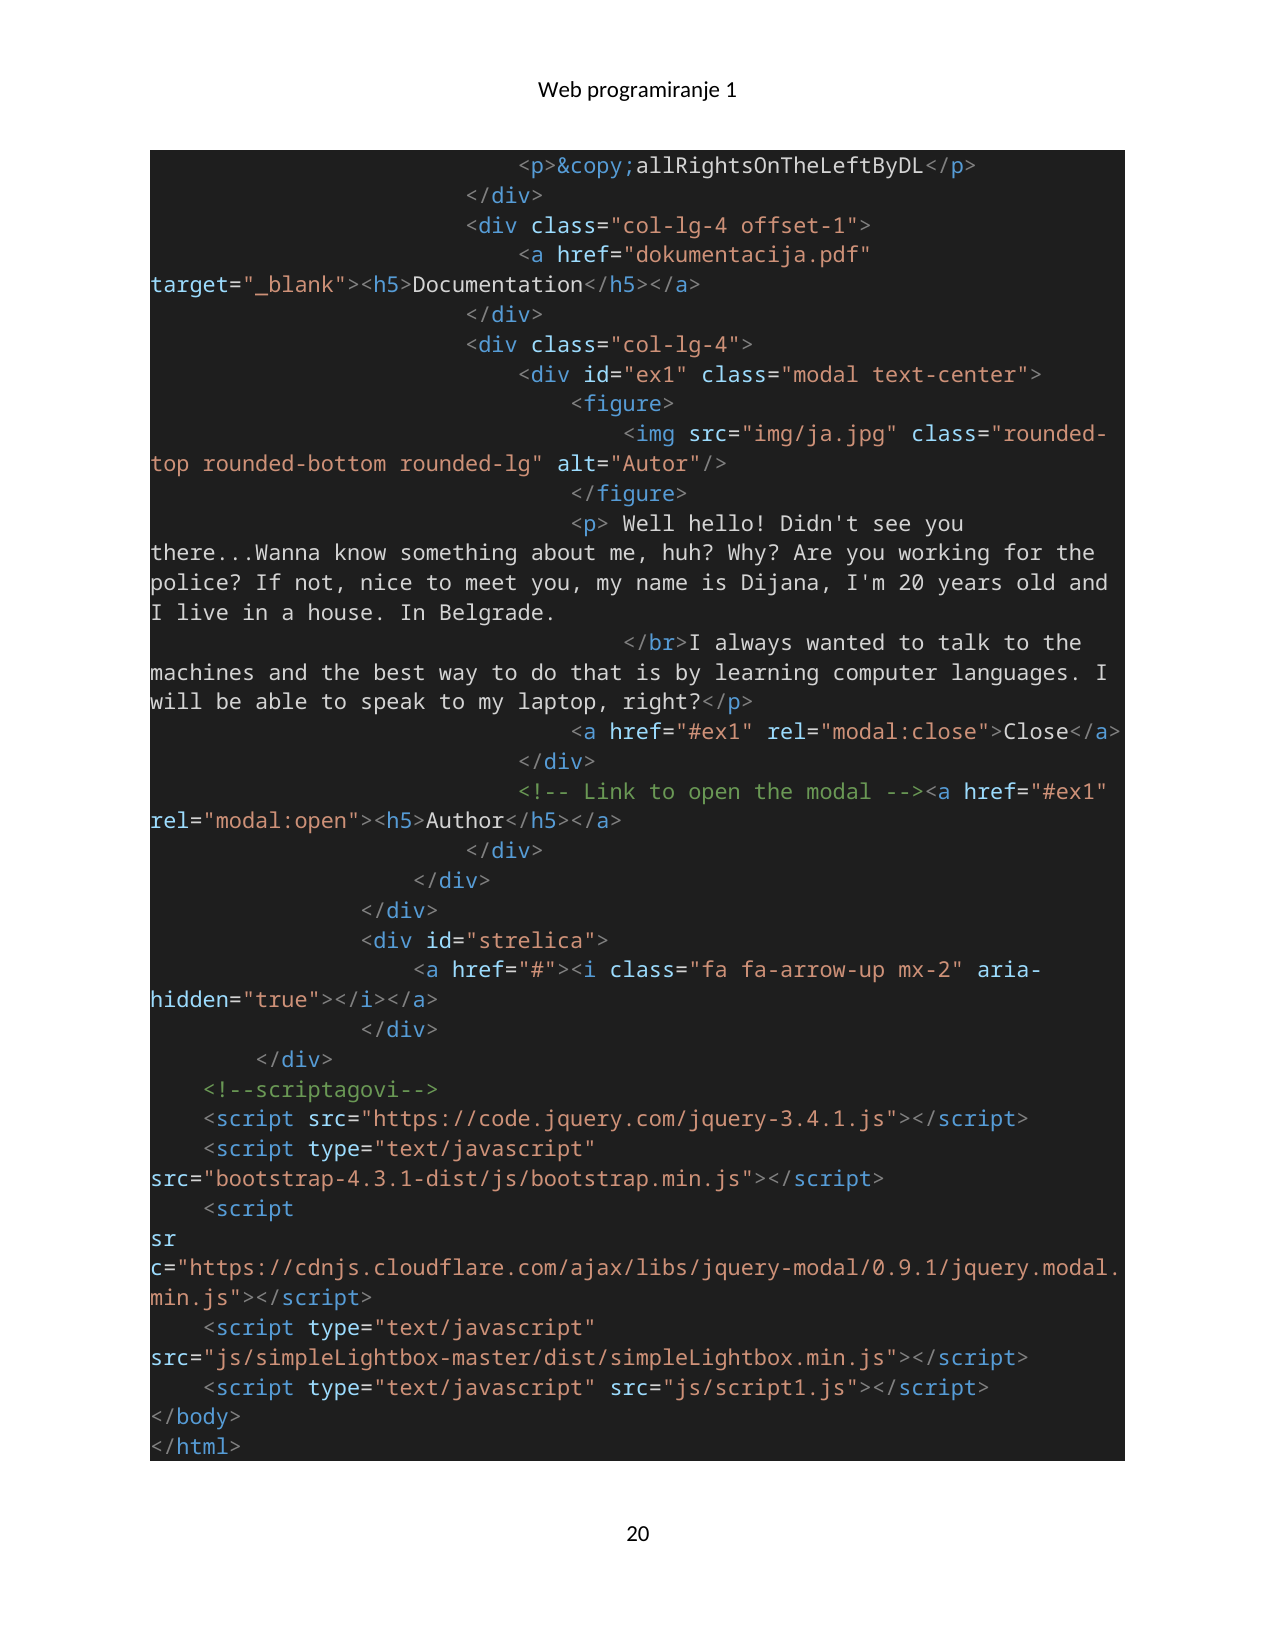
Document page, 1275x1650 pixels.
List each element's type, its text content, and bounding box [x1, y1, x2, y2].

text </div> [150, 299, 1125, 329]
text <a href="#"><i class="fa fa-arrow-up mx-2" aria-hidden="true"></i></a> [150, 954, 1125, 1014]
text <div class="col-lg-4 offset-1"> [150, 209, 1125, 239]
text </div> [150, 180, 1125, 209]
text <script type="text/javascript" src="bootstrap-4.3.1-dist/js/bootstrap.min.js"></script> [150, 1133, 1125, 1193]
text </div> [150, 1014, 1125, 1044]
text <img src="img/ja.jpg" class="rounded-top rounded-bottom rounded-lg" alt="Autor"/> [150, 418, 1125, 478]
text </body> [150, 1401, 1125, 1431]
text </div> [150, 895, 1125, 924]
text <p>&copy;allRightsOnTheLeftByDL</p> [150, 150, 1125, 180]
text <script type="text/javascript" src="js/simpleLightbox-master/dist/simpleLightbox.min.js"></script> [150, 1312, 1125, 1371]
text <script type="text/javascript" src="js/script1.js"></script> [150, 1371, 1125, 1401]
text <div class="col-lg-4"> [150, 329, 1125, 358]
text <a href="#ex1" rel="modal:close">Close</a> [150, 716, 1125, 746]
text <a href="dokumentacija.pdf" target="_blank"><h5>Documentation</h5></a> [150, 239, 1125, 299]
text <script src="https://code.jquery.com/jquery-3.4.1.js"></script> [150, 1103, 1125, 1133]
text <!--scriptagovi--> [150, 1073, 1125, 1103]
text <script src="https://cdnjs.cloudflare.com/ajax/libs/jquery-modal/0.9.1/jquery.modal.min.js"></script> [150, 1193, 1125, 1312]
text </div> [150, 835, 1125, 865]
text </div> [150, 1044, 1125, 1073]
text <div id="ex1" class="modal text-center"> [150, 358, 1125, 388]
text <p> Well hello! Didn't see you there...Wanna know something about me, huh? Why? Are you working for the police? If not, nice to meet you, my name is Dijana, I'm 20 years old and I live in a house. In Belgrade. [150, 507, 1125, 627]
text <div id="strelica"> [150, 924, 1125, 954]
text <!-- Link to open the modal --><a href="#ex1" rel="modal:open"><h5>Author</h5></a> [150, 776, 1125, 835]
text </html> [150, 1431, 1125, 1461]
text <figure> [150, 388, 1125, 418]
text </div> [150, 865, 1125, 895]
text </figure> [150, 478, 1125, 507]
text </div> [150, 746, 1125, 776]
text </br>I always wanted to talk to the machines and the best way to do that is by learning computer languages. I will be able to speak to my laptop, right?</p> [150, 627, 1125, 716]
